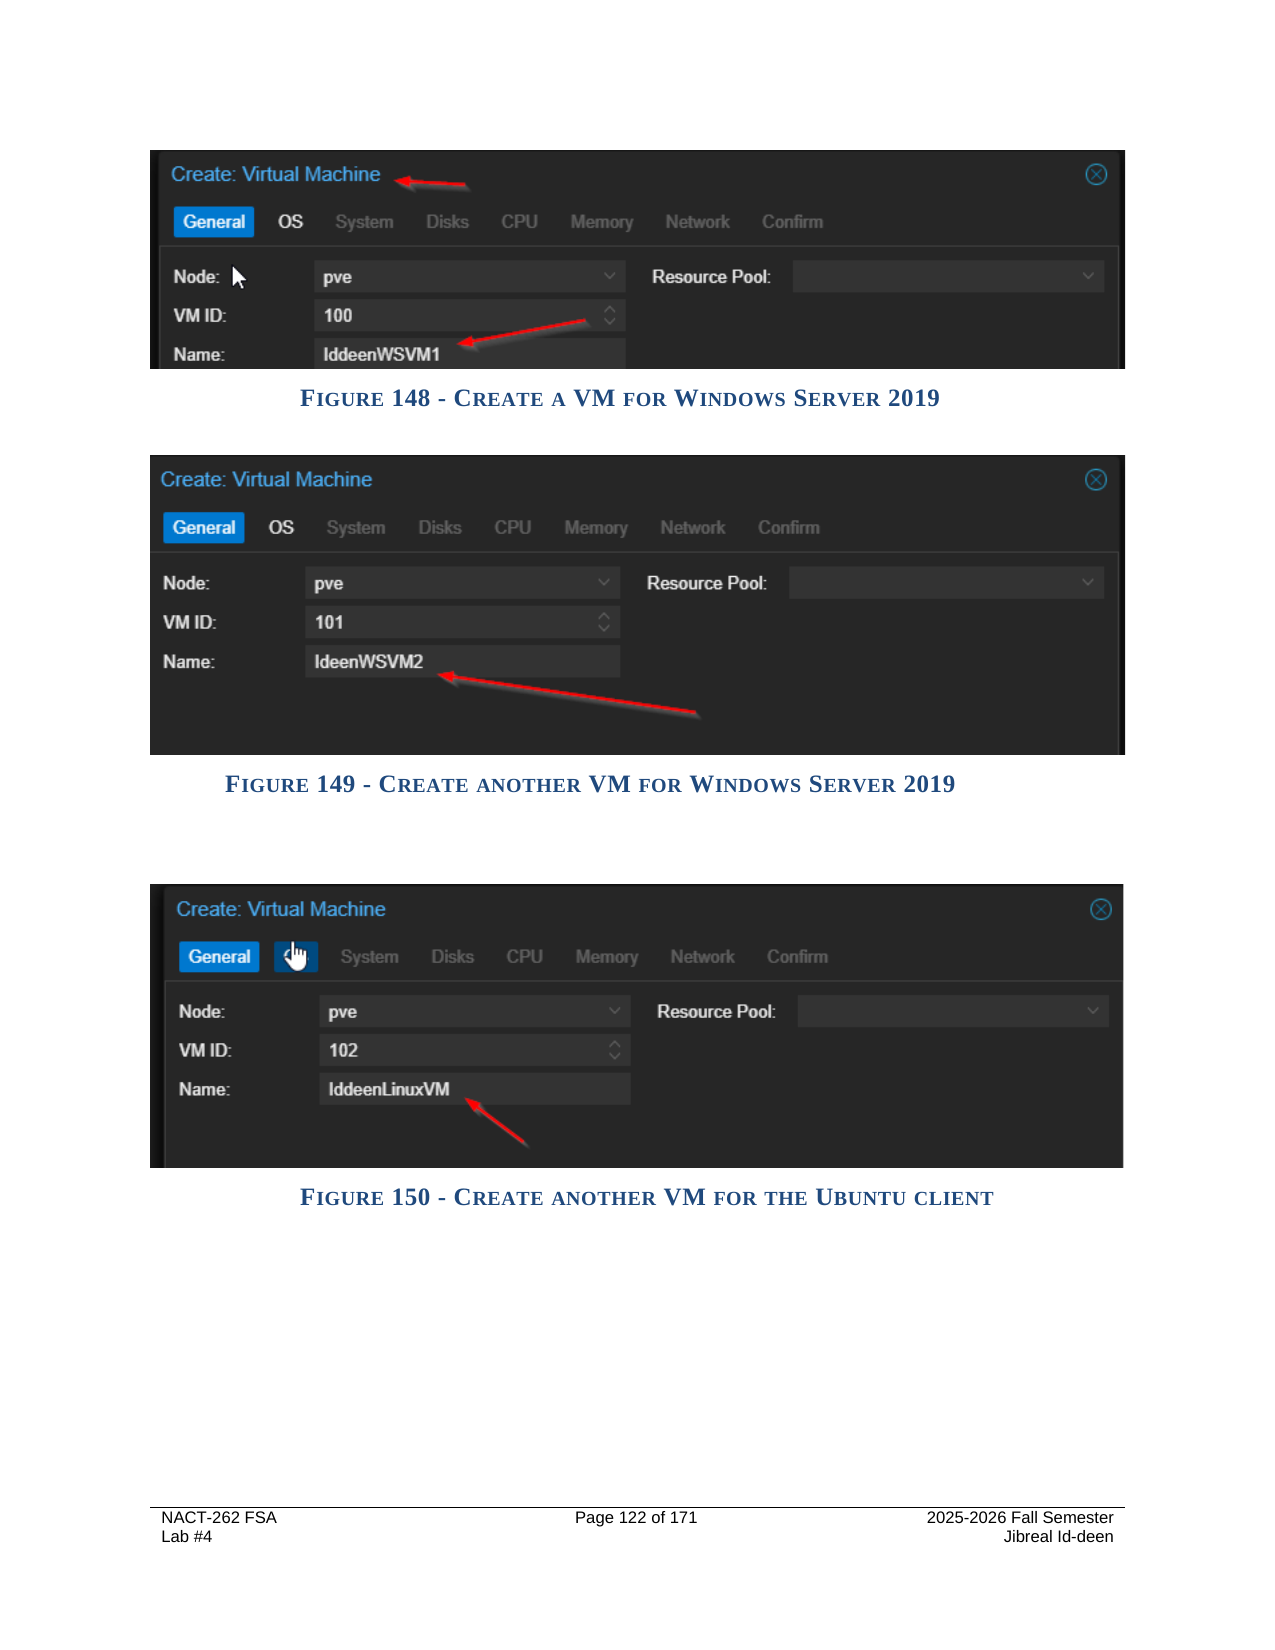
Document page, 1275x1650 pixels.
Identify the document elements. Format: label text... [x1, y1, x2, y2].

picture [150, 150, 1125, 369]
picture [150, 884, 1124, 1168]
picture [150, 455, 1125, 755]
